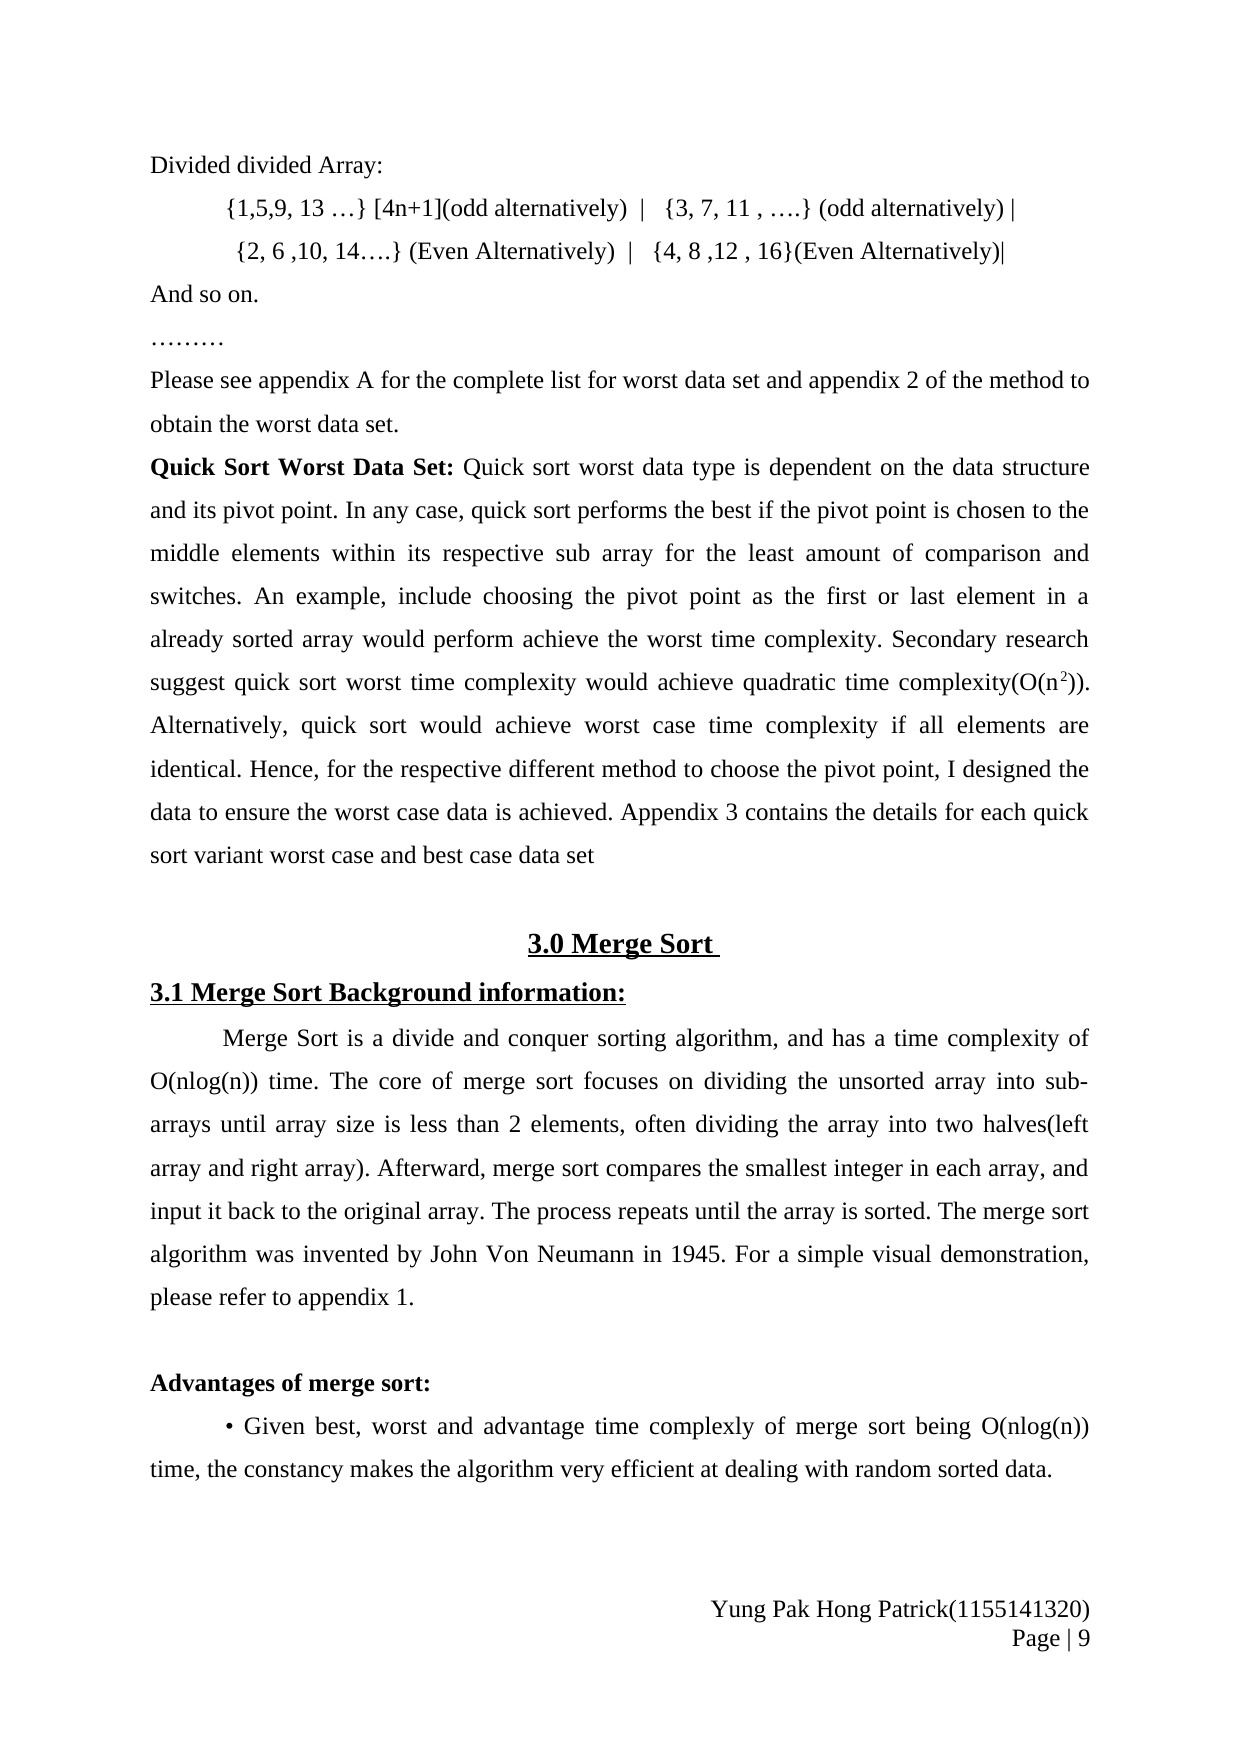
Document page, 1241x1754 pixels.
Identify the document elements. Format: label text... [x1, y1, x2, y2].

text Quick Sort Worst Data Set: Quick sort worst data type is dependent on the data structure and its pivot point. In any case, quick sort performs the best if the pivot point is chosen to the middle elements within its respective sub array for the least amount of comparison and switches. An example, include choosing the pivot point as the first or last element in a already sorted array would perform achieve the worst time complexity. Secondary research suggest quick sort worst time complexity would achieve quadratic time complexity(O(n2)). Alternatively, quick sort would achieve worst case time complexity if all elements are identical. Hence, for the respective different method to choose the pivot point, I designed the data to ensure the worst case data is achieved. Appendix 3 contains the details for each quick sort variant worst case and best case data set [150, 452, 1090, 869]
text ……… [150, 322, 1090, 351]
text Please see appendix A for the complete list for worst data set and appendix 2 of the method to obtain the worst data set. [150, 366, 1090, 437]
text Divided divided Array: [150, 150, 1090, 179]
text 3.1 Merge Sort Background information: [150, 977, 1090, 1008]
text 3.0 Merge Sort [150, 926, 1090, 960]
text Merge Sort is a divide and conquer sorting algorithm, and has a time complexity of O(nlog(n)) time. The core of merge sort focuses on dividing the unsorted array into sub-arrays until array size is less than 2 elements, often dividing the array into two halves(left array and right array). Afterward, merge sort compares the smallest integer in each array, and input it back to the original array. The process repeats until the array is sorted. The merge sort algorithm was invented by John Von Neumann in 1945. For a simple visual demonstration, please refer to appendix 1. [150, 1023, 1090, 1311]
text And so on. [150, 279, 1090, 308]
text {1,5,9, 13 …} [4n+1](odd alternatively) | {3, 7, 11 , ….} (odd alternatively) | [150, 193, 1090, 222]
text Advantages of merge sort: [150, 1368, 1090, 1397]
text • Given best, worst and advantage time complexly of merge sort being O(nlog(n)) time, the constancy makes the algorithm very efficient at dealing with random sorted data. [150, 1411, 1090, 1483]
text {2, 6 ,10, 14….} (Even Alternatively) | {4, 8 ,12 , 16}(Even Alternatively)| [150, 236, 1090, 265]
